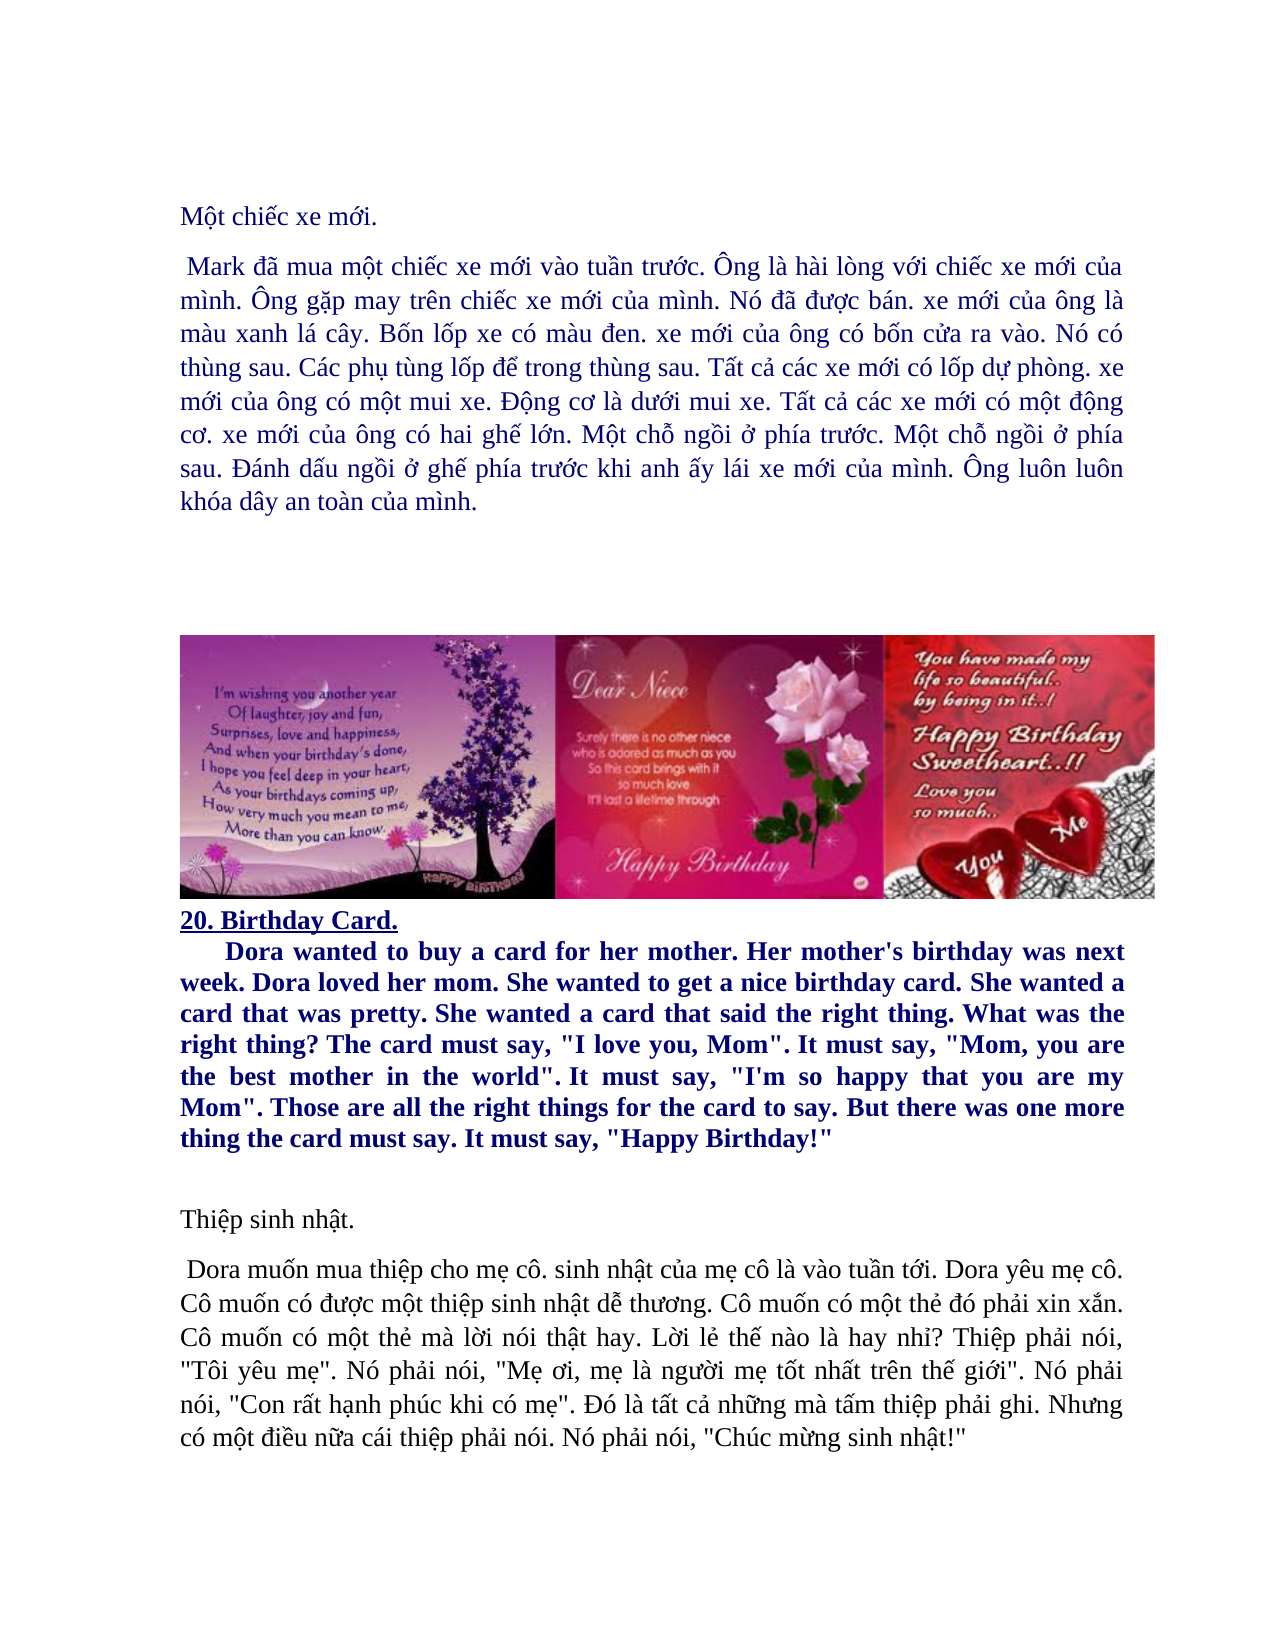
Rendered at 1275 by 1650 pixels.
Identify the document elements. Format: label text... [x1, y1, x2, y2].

text Dora muốn mua thiệp cho mẹ cô. sinh nhật của mẹ cô là vào tuần tới. Dora yêu mẹ cô. Cô muốn có được một thiệp sinh nhật dễ thương. Cô muốn có một thẻ đó phải xin xắn. Cô muốn có một thẻ mà lời nói thật hay. Lời lẻ thế nào là hay nhỉ? Thiệp phải nói, "Tôi yêu mẹ". Nó phải nói, "Mẹ ơi, mẹ là người mẹ tốt nhất trên thế giới". Nó phải nói, "Con rất hạnh phúc khi có mẹ". Đó là tất cả những mà tấm thiệp phải ghi. Nhưng có một điều nữa cái thiệp phải nói. Nó phải nói, "Chúc mừng sinh nhật!" [180, 1253, 1125, 1452]
text Mark đã mua một chiếc xe mới vào tuần trước. Ông là hài lòng với chiếc xe mới của mình. Ông gặp may trên chiếc xe mới của mình. Nó đã được bán. xe mới của ông là màu xanh lá cây. Bốn lốp xe có màu đen. xe mới của ông có bốn cửa ra vào. Nó có thùng sau. Các phụ tùng lốp để trong thùng sau. Tất cả các xe mới có lốp dự phòng. xe mới của ông có một mui xe. Động cơ là dưới mui xe. Tất cả các xe mới có một động cơ. xe mới của ông có hai ghế lớn. Một chỗ ngồi ở phía trước. Một chỗ ngồi ở phía sau. Đánh dấu ngồi ở ghế phía trước khi anh ấy lái xe mới của mình. Ông luôn luôn khóa dây an toàn của mình. [180, 250, 1125, 516]
text 20. Birthday Card. [180, 904, 1125, 935]
text Dora wanted to buy a card for her mother. Her mother's birthday was next week. Dora loved her mom. She wanted to get a nice birthday card. She wanted a card that was pretty. She wanted a card that said the right thing. What was the right thing? The card must say, "I love you, Mom". It must say, "Mom, you are the best mother in the world". It must say, "I'm so happy that you are my Mom". Those are all the right things for the card to say. But there was one more thing the card must say. It must say, "Happy Birthday!" [180, 935, 1125, 1153]
text Thiệp sinh nhật. [180, 1203, 1125, 1234]
text Một chiếc xe mới. [180, 200, 1125, 231]
picture [179, 635, 1155, 899]
